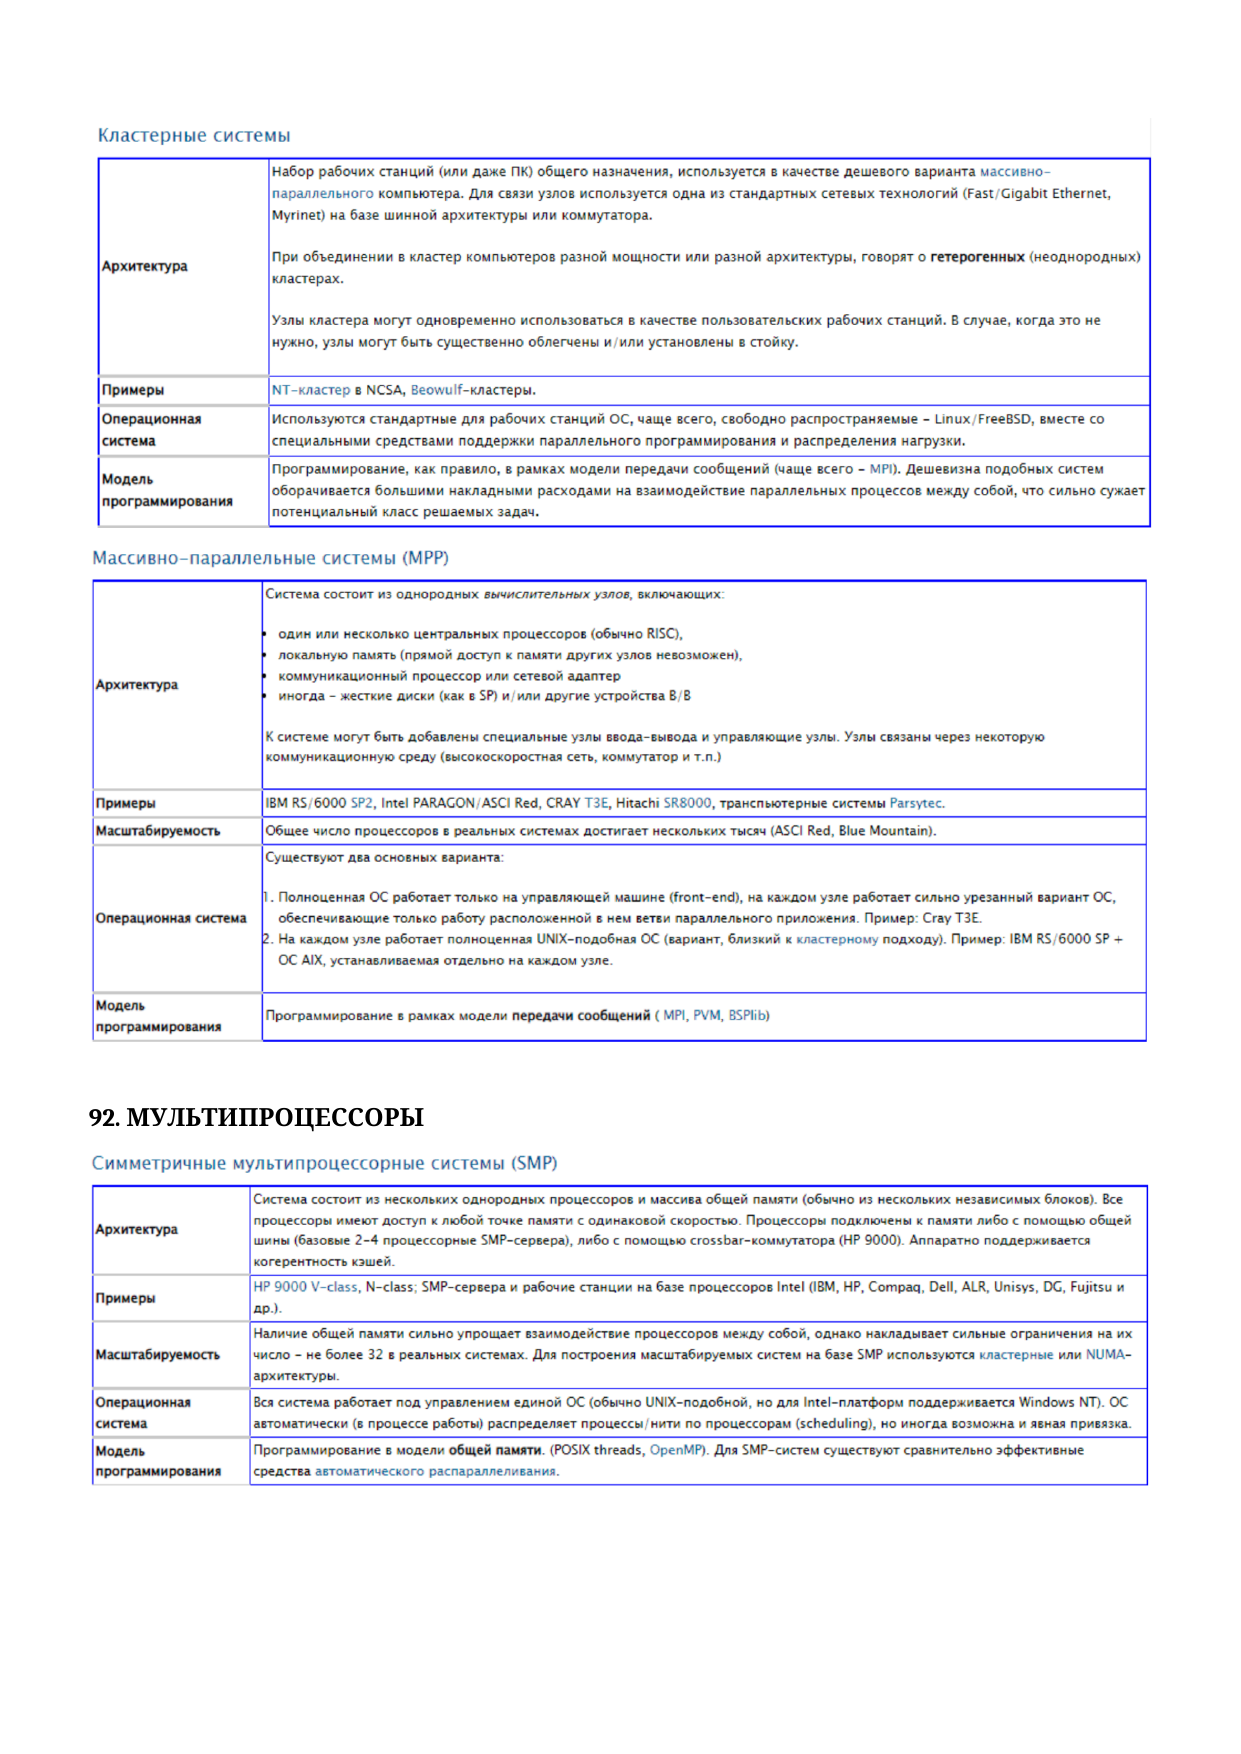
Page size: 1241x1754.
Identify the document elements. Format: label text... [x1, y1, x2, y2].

picture [88, 1062, 1152, 1560]
picture [88, 118, 789, 574]
text 91. МУЛЬТИКОМПЬЮТЕРЫ [89, 590, 1152, 619]
picture [88, 635, 1152, 1046]
